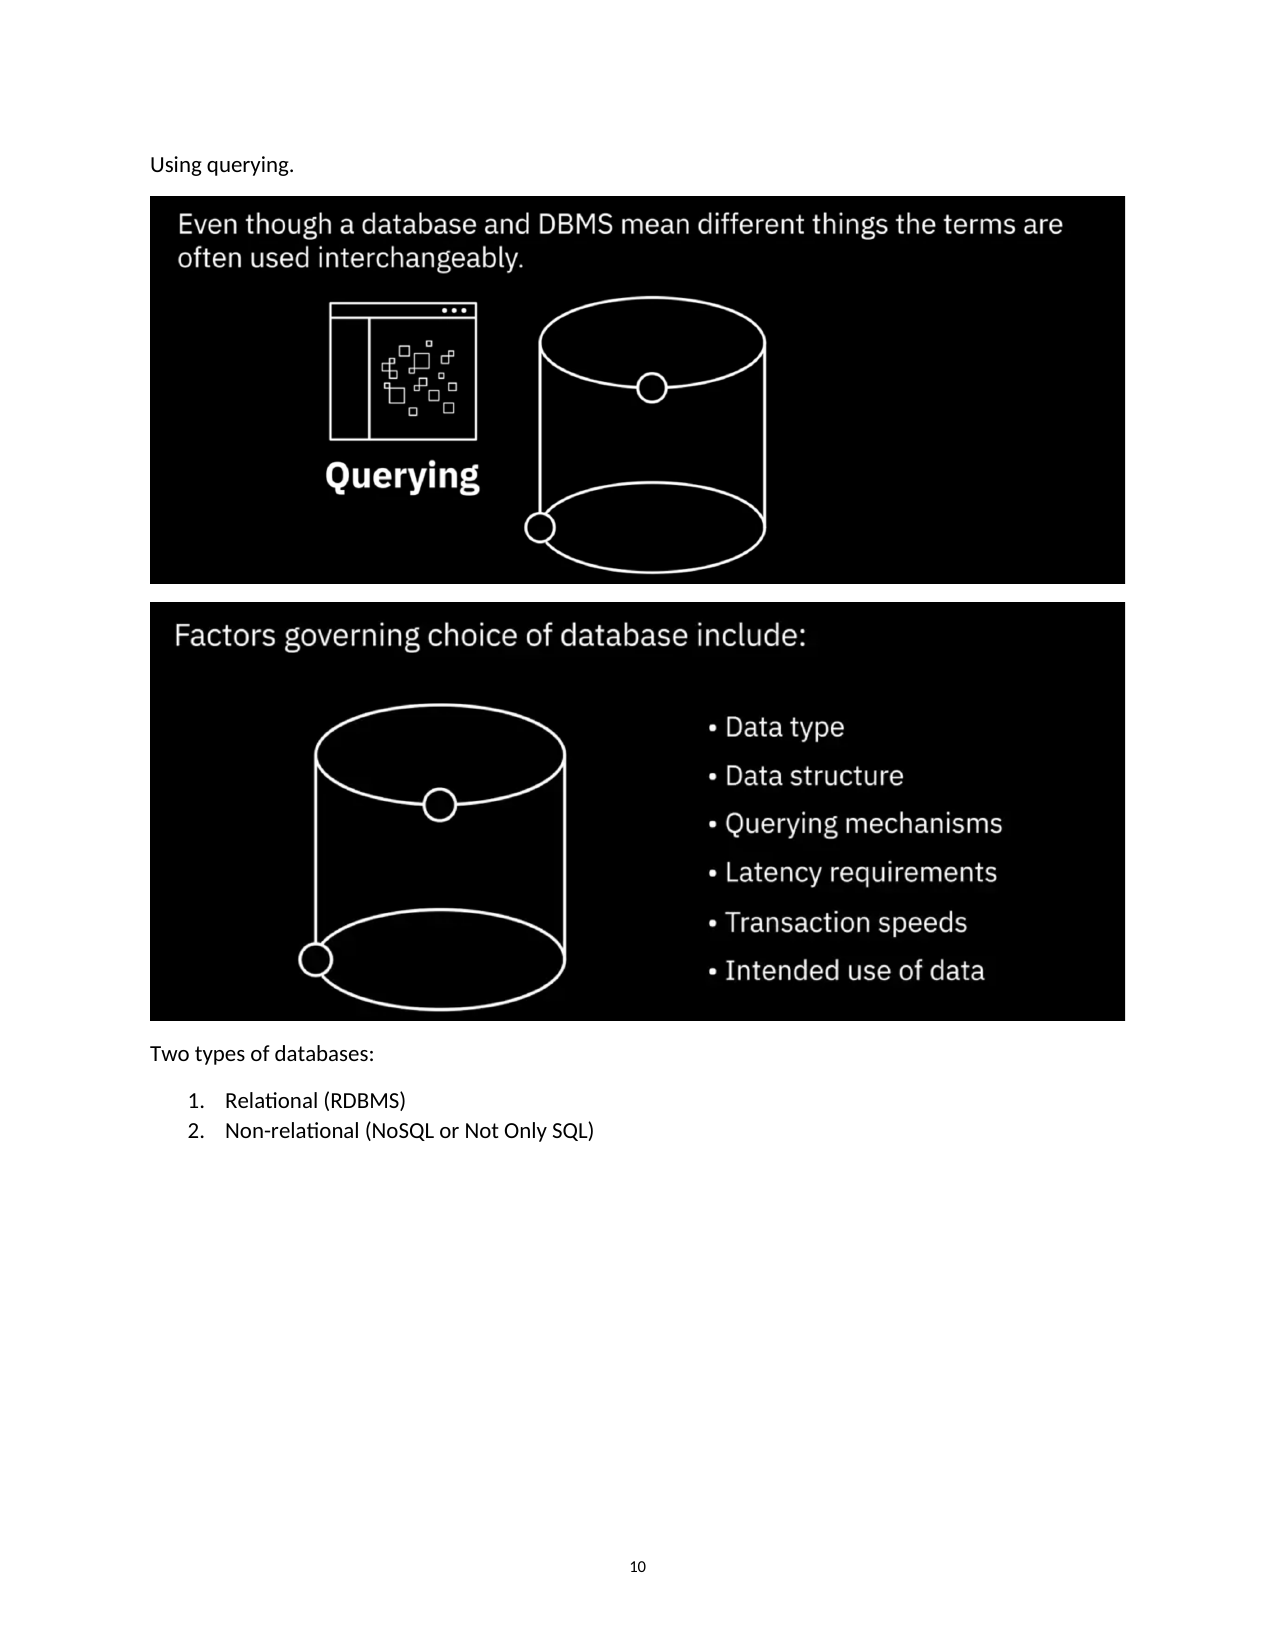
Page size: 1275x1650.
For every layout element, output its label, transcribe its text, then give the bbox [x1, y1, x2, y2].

picture [150, 196, 1125, 584]
picture [150, 602, 1125, 1021]
text Two types of databases: [150, 1039, 1125, 1067]
list Non-relational (NoSQL or Not Only SQL) [187, 1116, 1125, 1144]
list Relational (RDBMS) [187, 1086, 1125, 1114]
text Using querying. [150, 150, 1125, 178]
